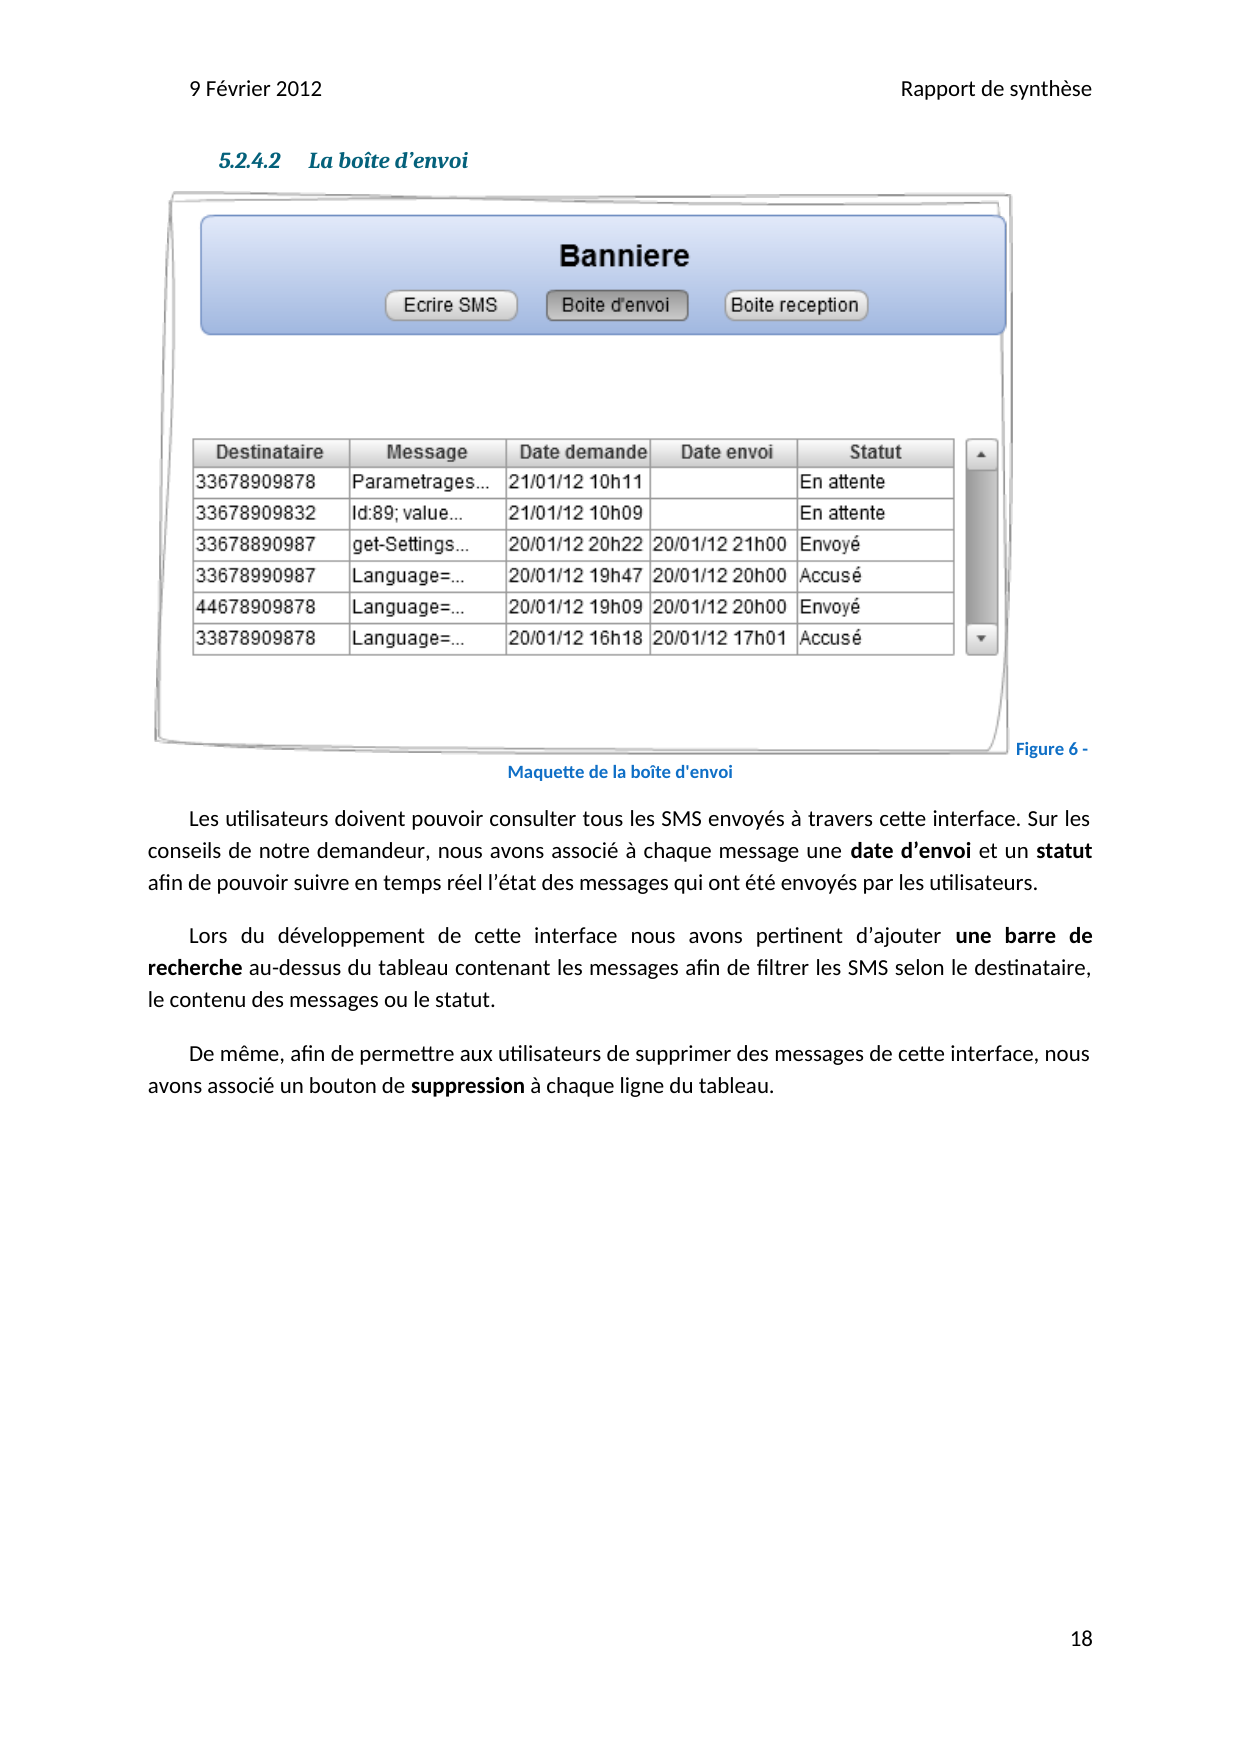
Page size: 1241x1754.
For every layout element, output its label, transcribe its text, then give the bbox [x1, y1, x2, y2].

subtitle La boîte d’envoi [218, 148, 1093, 174]
text Lors du développement de cette interface nous avons pertinent d’ajouter une barre de recherche au-dessus du tableau contenant les messages afin de filtrer les SMS selon le destinataire, le contenu des messages ou le statut. [148, 921, 1093, 1014]
text Les utilisateurs doivent pouvoir consulter tous les SMS envoyés à travers cette interface. Sur les conseils de notre demandeur, nous avons associé à chaque message une date d’envoi et un statut afin de pouvoir suivre en temps réel l’état des messages qui ont été envoyés par les utilisateurs. [148, 804, 1093, 896]
picture [152, 190, 1016, 756]
text De même, afin de permettre aux utilisateurs de supprimer des messages de cette interface, nous avons associé un bouton de suppression à chaque ligne du tableau. [148, 1039, 1093, 1099]
